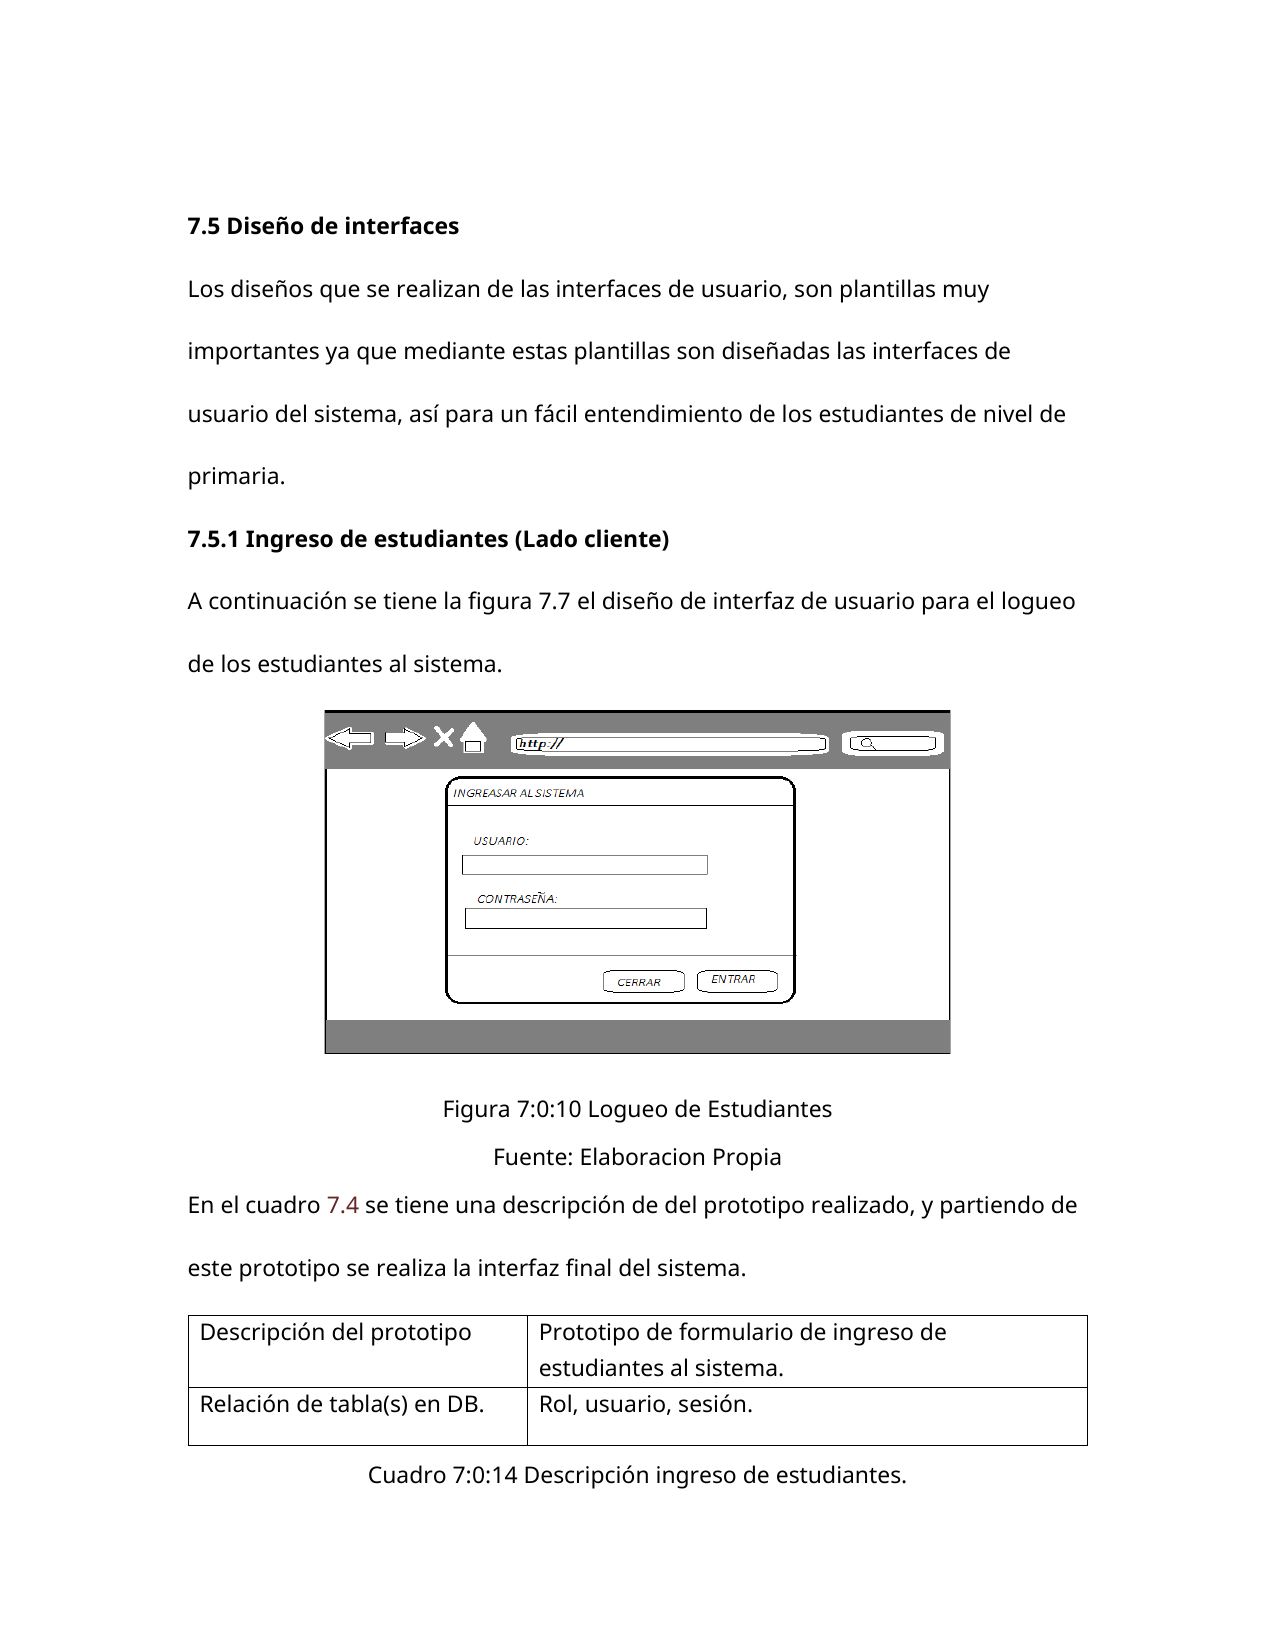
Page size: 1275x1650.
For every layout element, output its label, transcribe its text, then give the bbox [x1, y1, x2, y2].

table_header Prototipo de formulario de ingreso de estudiantes al sistema. [528, 1316, 1087, 1387]
text Los diseños que se realizan de las interfaces de usuario, son plantillas muy importantes ya que mediante estas plantillas son diseñadas las interfaces de usuario del sistema, así para un fácil entendimiento de los estudiantes de nivel de primaria. [187, 272, 1087, 491]
subtitle 7.5 Diseño de interfaces [187, 210, 1087, 241]
text Fuente: Elaboracion Propia [187, 1141, 1087, 1172]
table_header Descripción del prototipo [189, 1316, 527, 1387]
table_cell Rol, usuario, sesión. [528, 1388, 1087, 1445]
table_cell Relación de tabla(s) en DB. [189, 1388, 527, 1445]
text En el cuadro 7.4 se tiene una descripción de del prototipo realizado, y partiendo de este prototipo se realiza la interfaz final del sistema. [187, 1189, 1087, 1283]
subtitle 7.5.1 Ingreso de estudiantes (Lado cliente) [187, 522, 1087, 554]
text A continuación se tiene la figura 7.7 el diseño de interfaz de usuario para el logueo de los estudiantes al sistema. [187, 585, 1087, 679]
